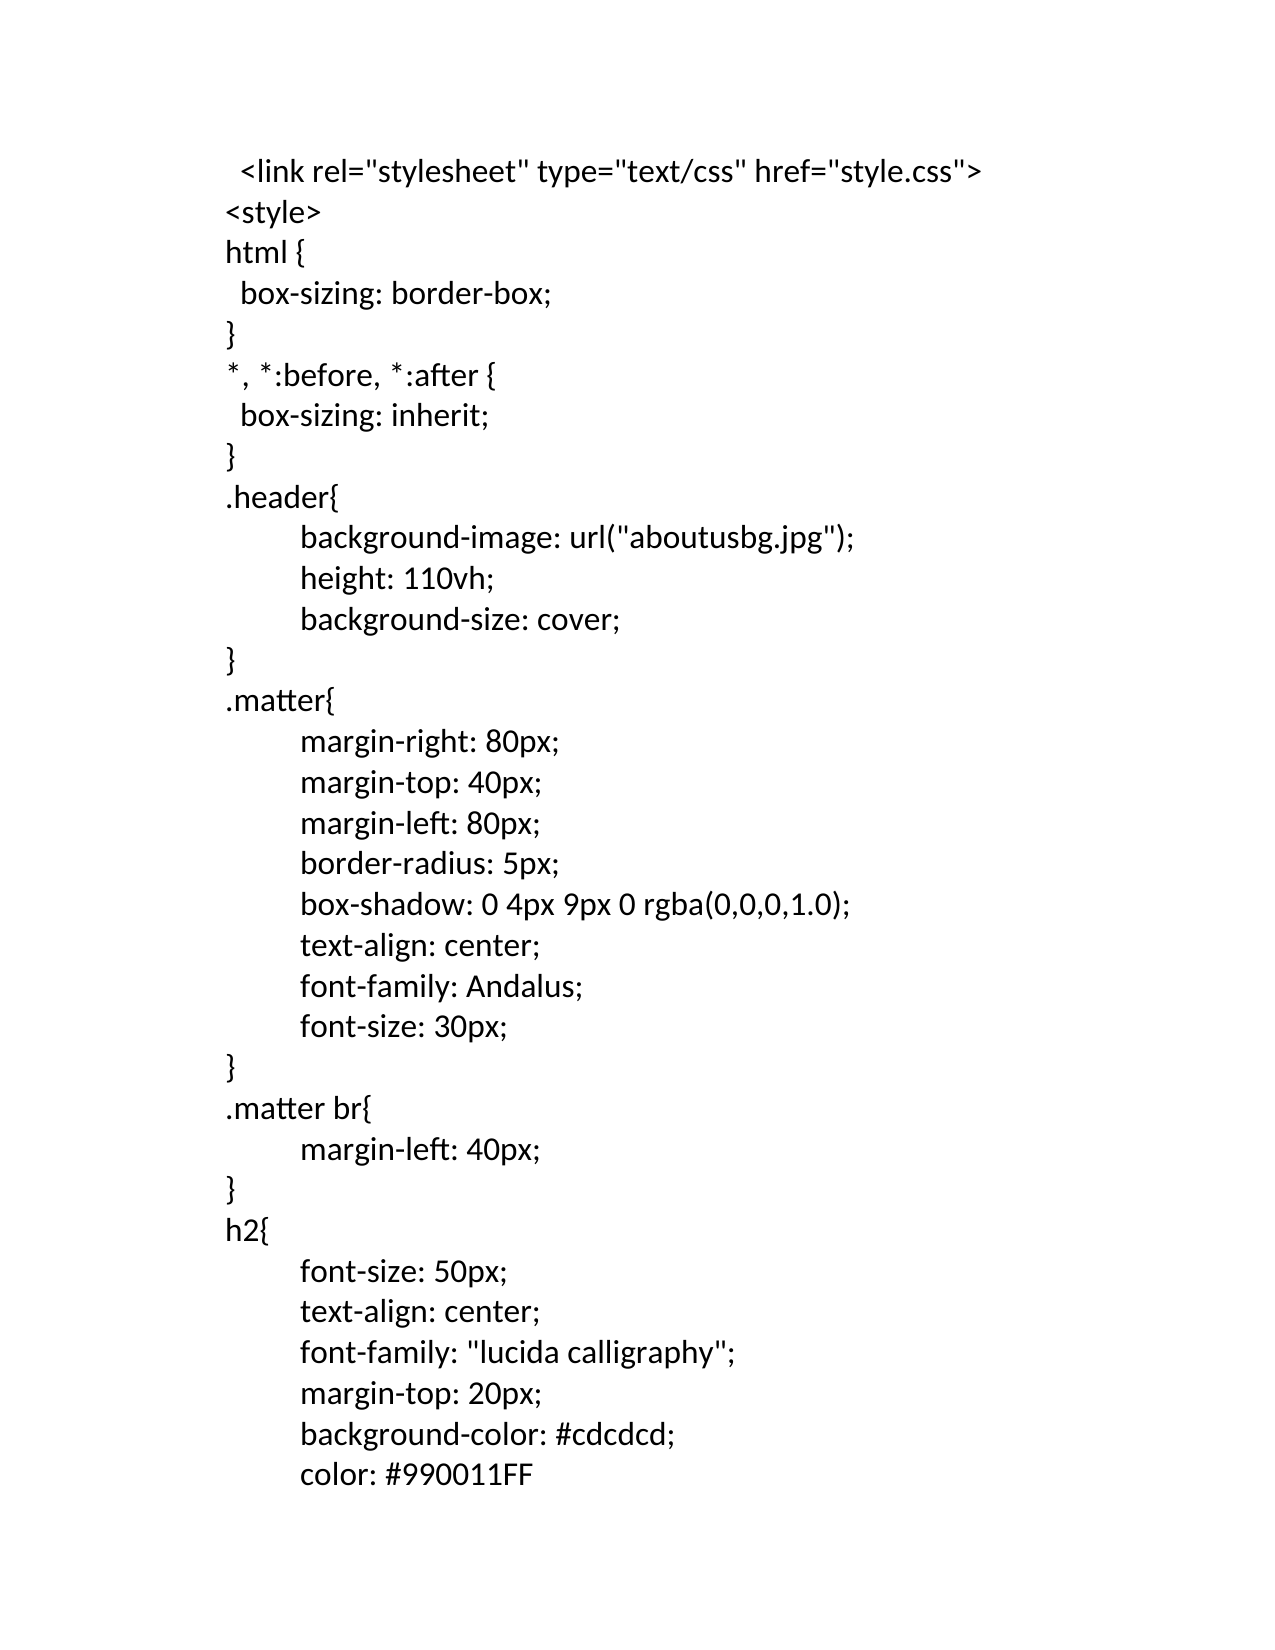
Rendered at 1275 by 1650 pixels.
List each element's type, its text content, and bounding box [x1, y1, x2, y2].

list .header{ [225, 476, 1125, 517]
list height: 110vh; [225, 557, 1125, 598]
list <style> [225, 191, 1125, 231]
list font-size: 50px; [225, 1250, 1125, 1290]
list .matter{ [225, 679, 1125, 720]
list box-sizing: inherit; [225, 394, 1125, 435]
list html { [225, 231, 1125, 272]
list margin-top: 40px; [225, 761, 1125, 802]
list margin-left: 40px; [225, 1127, 1125, 1168]
list border-radius: 5px; [225, 842, 1125, 883]
list background-size: cover; [225, 598, 1125, 639]
list font-family: Andalus; [225, 964, 1125, 1005]
list h2{ [225, 1209, 1125, 1250]
list .matter br{ [225, 1087, 1125, 1127]
list margin-left: 80px; [225, 802, 1125, 842]
list text-align: center; [225, 924, 1125, 964]
list text-align: center; [225, 1290, 1125, 1331]
list box-sizing: border-box; [225, 272, 1125, 313]
list background-image: url("aboutusbg.jpg"); [225, 517, 1125, 557]
list } [225, 313, 1125, 354]
list } [225, 639, 1125, 679]
list font-family: "lucida calligraphy"; [225, 1331, 1125, 1372]
list margin-top: 20px; [225, 1372, 1125, 1413]
list } [225, 1168, 1125, 1209]
list <link rel="stylesheet" type="text/css" href="style.css"> [225, 150, 1125, 191]
list box-shadow: 0 4px 9px 0 rgba(0,0,0,1.0); [225, 883, 1125, 924]
list margin-right: 80px; [225, 720, 1125, 761]
list color: #990011FF [225, 1453, 1125, 1494]
list } [225, 1046, 1125, 1087]
list } [225, 435, 1125, 476]
list font-size: 30px; [225, 1005, 1125, 1046]
list *, *:before, *:after { [225, 354, 1125, 394]
list background-color: #cdcdcd; [225, 1413, 1125, 1453]
